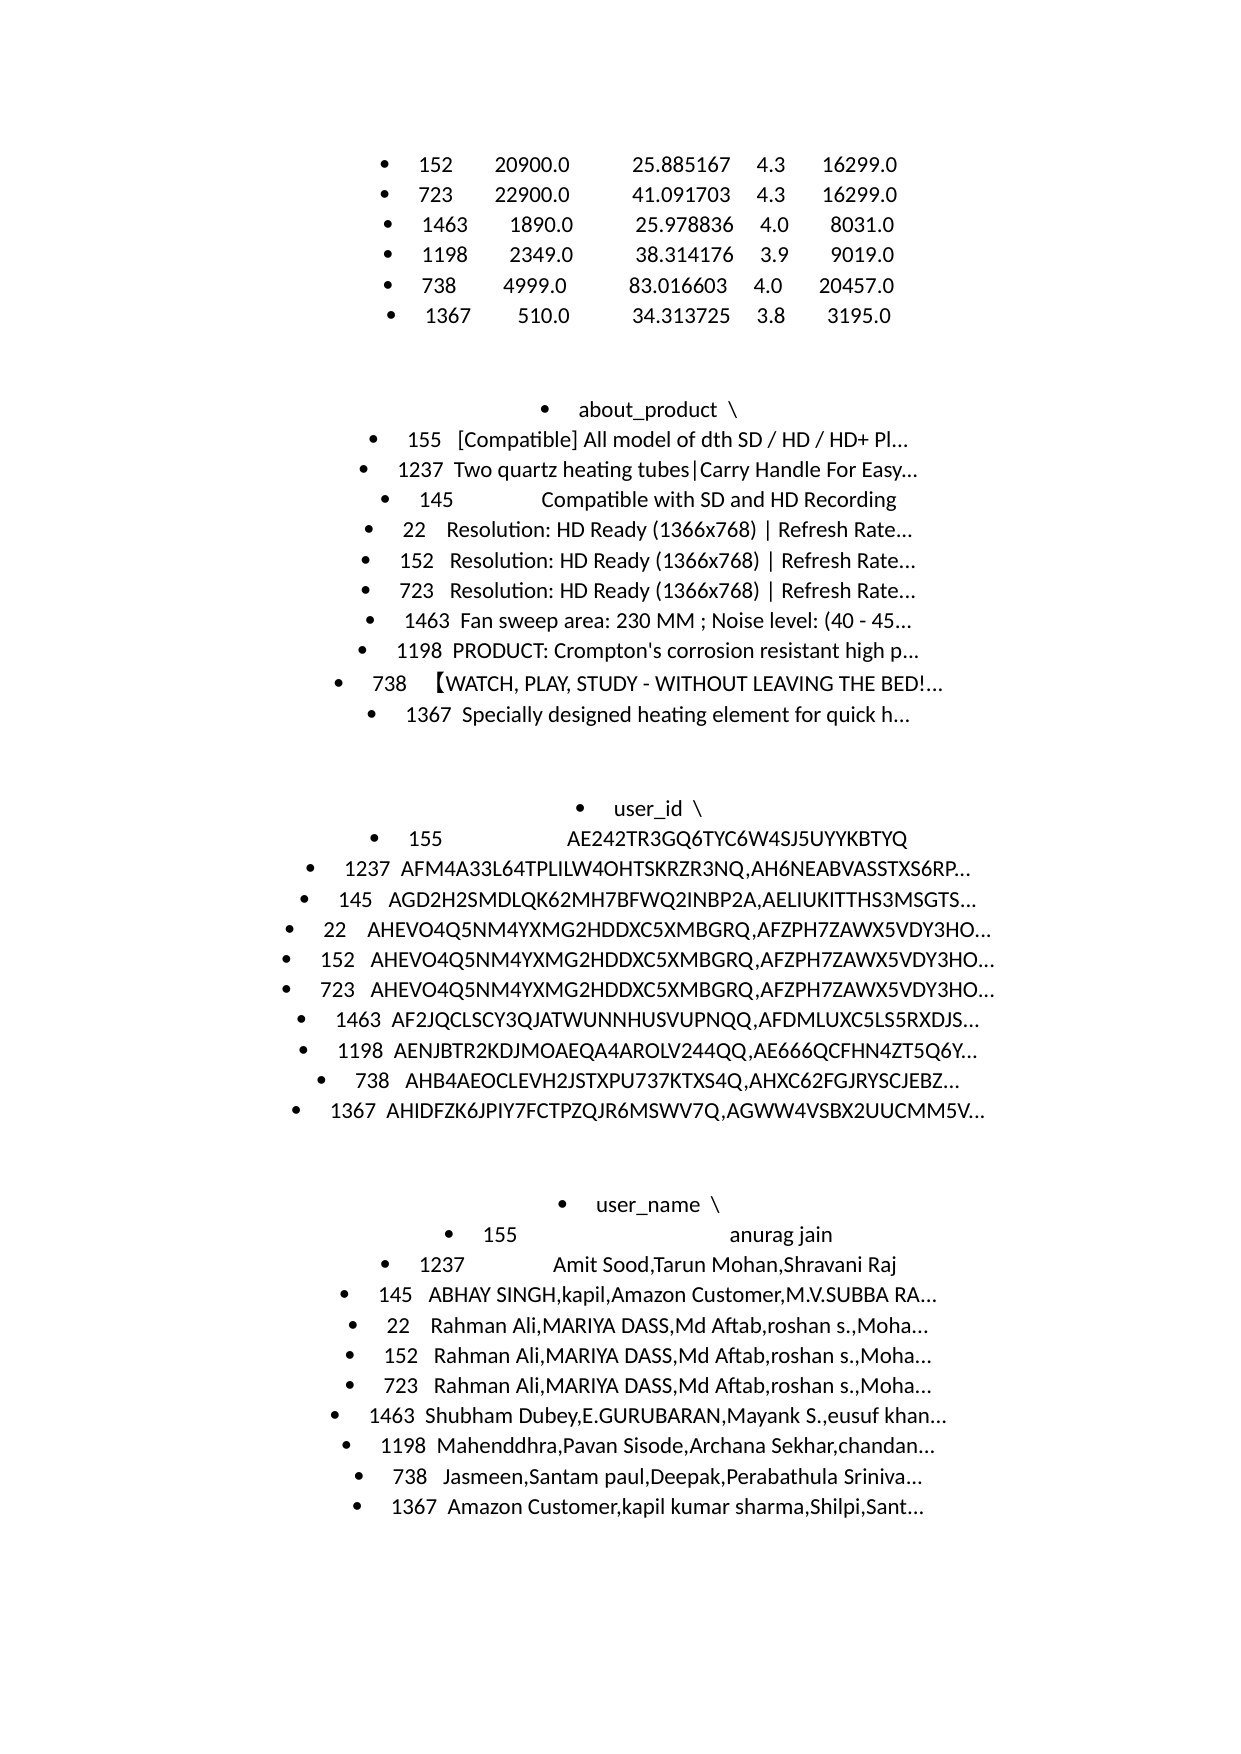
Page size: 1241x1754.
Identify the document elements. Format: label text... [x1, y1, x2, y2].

list about_product \ [187, 395, 1090, 423]
list 145 Compatible with SD and HD Recording [187, 485, 1090, 513]
list 152 Rahman Ali,MARIYA DASS,Md Aftab,roshan s.,Moha... [187, 1341, 1090, 1369]
list 738 4999.0 83.016603 4.0 20457.0 [187, 271, 1090, 299]
list 152 Resolution: HD Ready (1366x768) | Refresh Rate... [187, 546, 1090, 574]
list 1367 510.0 34.313725 3.8 3195.0 [187, 301, 1090, 329]
list 1237 Amit Sood,Tarun Mohan,Shravani Raj [187, 1250, 1090, 1278]
list 1237 AFM4A33L64TPLILW4OHTSKRZR3NQ,AH6NEABVASSTXS6RP... [187, 854, 1090, 883]
list 145 AGD2H2SMDLQK62MH7BFWQ2INBP2A,AELIUKITTHS3MSGTS... [187, 885, 1090, 913]
list 22 Rahman Ali,MARIYA DASS,Md Aftab,roshan s.,Moha... [187, 1311, 1090, 1339]
list user_name \ [187, 1190, 1090, 1218]
list 155 [Compatible] All model of dth SD / HD / HD+ Pl... [187, 425, 1090, 453]
list 738 Jasmeen,Santam paul,Deepak,Perabathula Sriniva... [187, 1462, 1090, 1490]
list 723 22900.0 41.091703 4.3 16299.0 [187, 180, 1090, 208]
list 723 AHEVO4Q5NM4YXMG2HDDXC5XMBGRQ,AFZPH7ZAWX5VDY3HO... [187, 975, 1090, 1003]
list 1367 Specially designed heating element for quick h... [187, 700, 1090, 728]
list 1198 AENJBTR2KDJMOAEQA4AROLV244QQ,AE666QCFHN4ZT5Q6Y... [187, 1036, 1090, 1064]
list 738 AHB4AEOCLEVH2JSTXPU737KTXS4Q,AHXC62FGJRYSCJEBZ... [187, 1066, 1090, 1094]
list 1463 Shubham Dubey,E.GURUBARAN,Mayank S.,eusuf khan... [187, 1401, 1090, 1429]
list 723 Rahman Ali,MARIYA DASS,Md Aftab,roshan s.,Moha... [187, 1371, 1090, 1399]
list 723 Resolution: HD Ready (1366x768) | Refresh Rate... [187, 576, 1090, 604]
list 1463 AF2JQCLSCY3QJATWUNNHUSVUPNQQ,AFDMLUXC5LS5RXDJS... [187, 1006, 1090, 1034]
list 1198 Mahenddhra,Pavan Sisode,Archana Sekhar,chandan... [187, 1432, 1090, 1460]
list 1198 PRODUCT: Crompton's corrosion resistant high p... [187, 636, 1090, 664]
list 155 anurag jain [187, 1220, 1090, 1248]
list 1367 AHIDFZK6JPIY7FCTPZQJR6MSWV7Q,AGWW4VSBX2UUCMM5V... [187, 1096, 1090, 1124]
list 155 AE242TR3GQ6TYC6W4SJ5UYYKBTYQ [187, 824, 1090, 852]
list 1463 Fan sweep area: 230 MM ; Noise level: (40 - 45... [187, 606, 1090, 634]
list 1237 Two quartz heating tubes|Carry Handle For Easy... [187, 455, 1090, 483]
list 1463 1890.0 25.978836 4.0 8031.0 [187, 210, 1090, 238]
list 1198 2349.0 38.314176 3.9 9019.0 [187, 241, 1090, 269]
list 22 AHEVO4Q5NM4YXMG2HDDXC5XMBGRQ,AFZPH7ZAWX5VDY3HO... [187, 915, 1090, 943]
list 738 【WATCH, PLAY, STUDY - WITHOUT LEAVING THE BED!... [187, 667, 1090, 698]
list 152 AHEVO4Q5NM4YXMG2HDDXC5XMBGRQ,AFZPH7ZAWX5VDY3HO... [187, 945, 1090, 973]
list 22 Resolution: HD Ready (1366x768) | Refresh Rate... [187, 516, 1090, 544]
list user_id \ [187, 794, 1090, 822]
list 145 ABHAY SINGH,kapil,Amazon Customer,M.V.SUBBA RA... [187, 1281, 1090, 1309]
list 152 20900.0 25.885167 4.3 16299.0 [187, 150, 1090, 178]
list 1367 Amazon Customer,kapil kumar sharma,Shilpi,Sant... [187, 1492, 1090, 1520]
